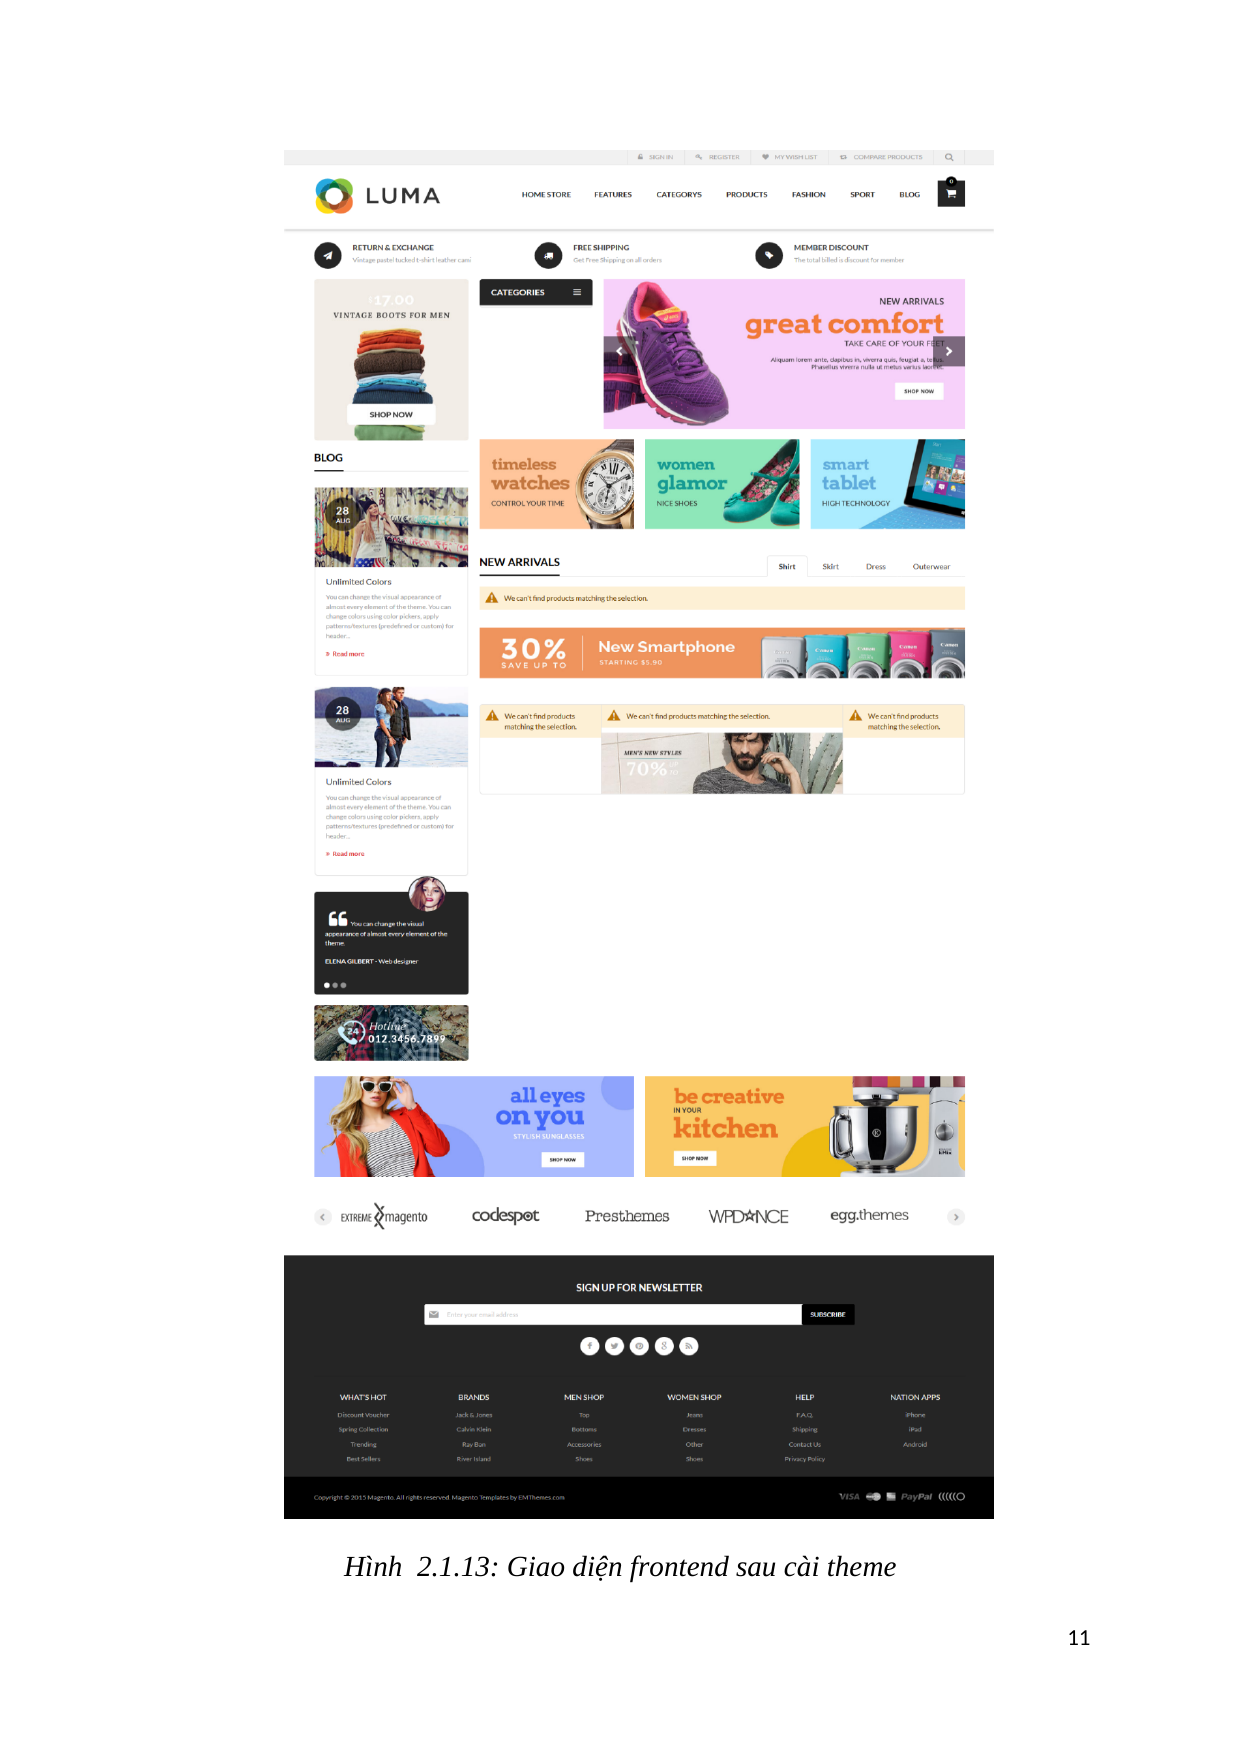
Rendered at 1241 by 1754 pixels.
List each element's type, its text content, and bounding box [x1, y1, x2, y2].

picture [284, 150, 994, 1519]
text Hình 2.1.13: Giao diện frontend sau cài theme [150, 1549, 1090, 1583]
